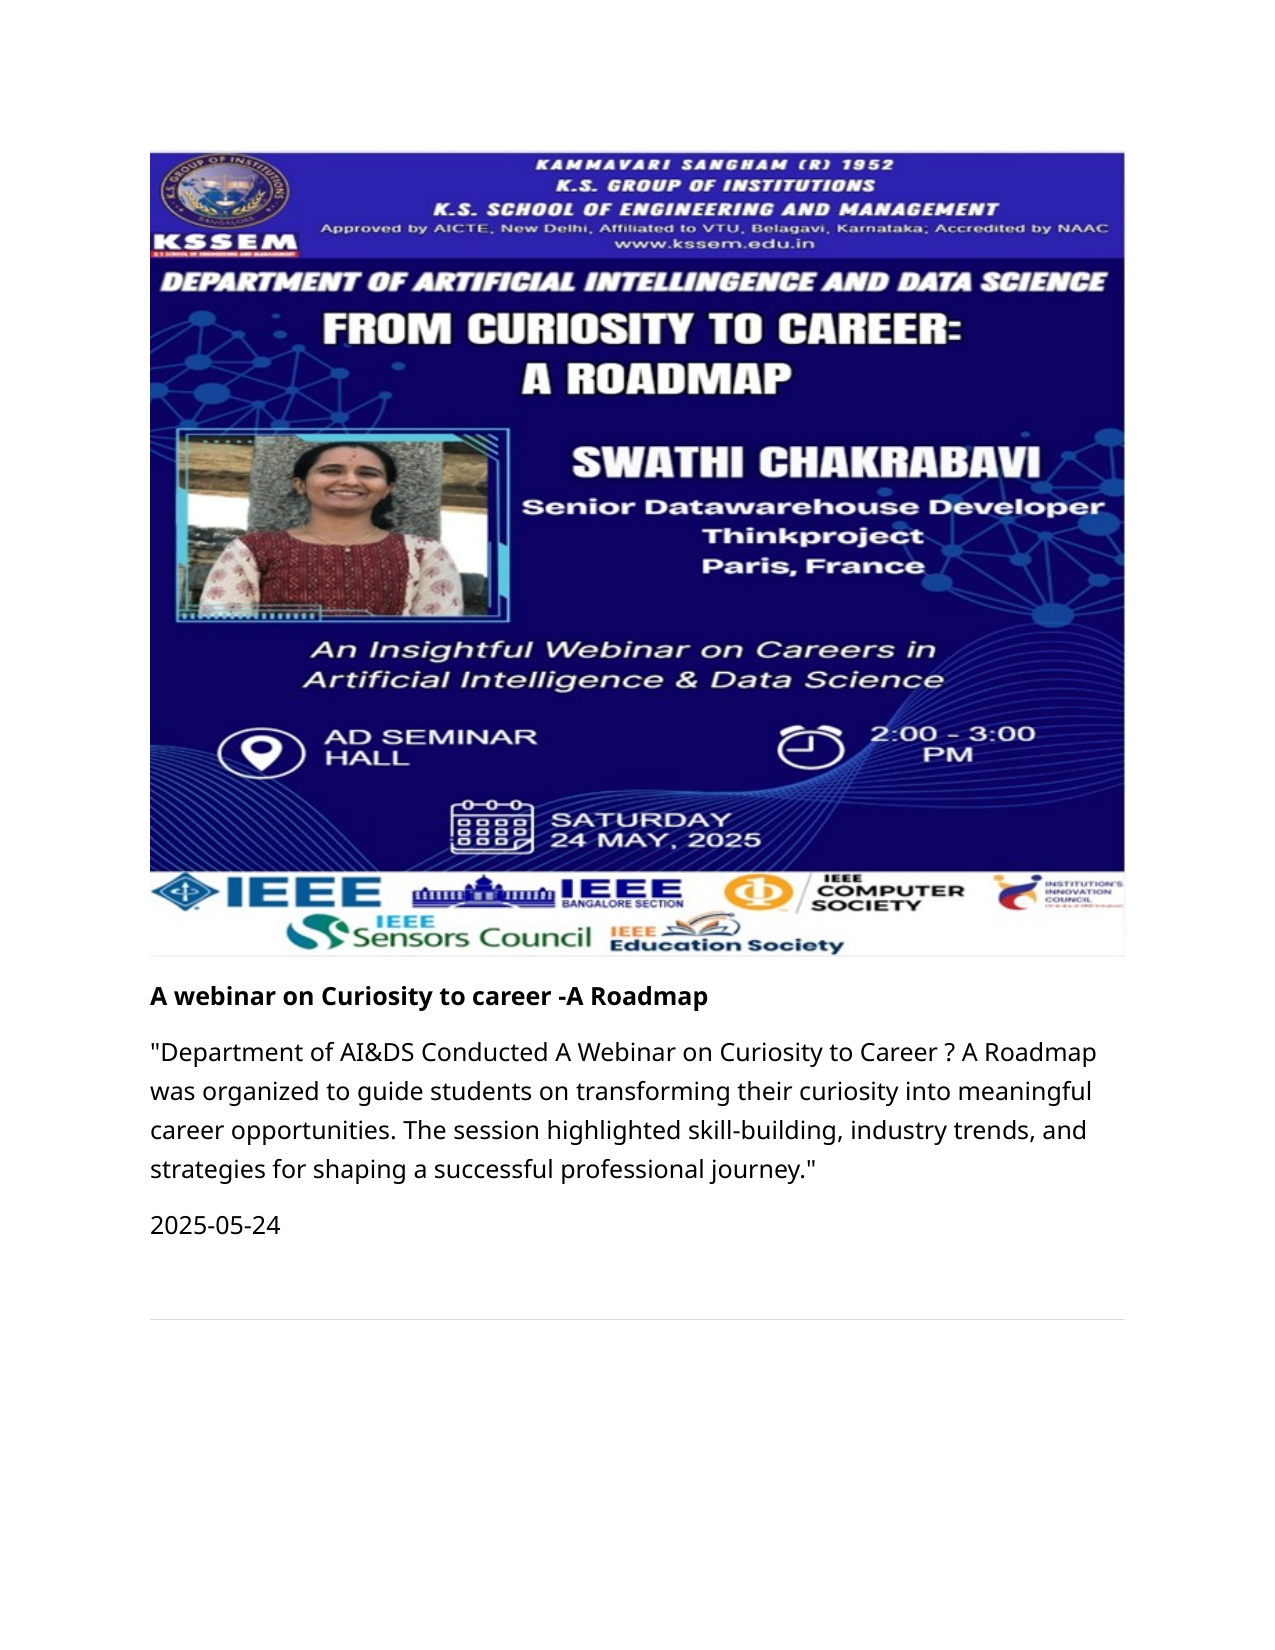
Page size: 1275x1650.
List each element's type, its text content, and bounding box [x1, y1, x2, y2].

picture [150, 150, 1125, 957]
text 2025-05-24 [150, 1207, 1125, 1242]
text "Department of AI&DS Conducted A Webinar on Curiosity to Career ? A Roadmap was organized to guide students on transforming their curiosity into meaningful career opportunities. The session highlighted skill-building, industry trends, and strategies for shaping a successful professional journey." [150, 1034, 1125, 1186]
text A webinar on Curiosity to career -A Roadmap [150, 978, 1125, 1012]
